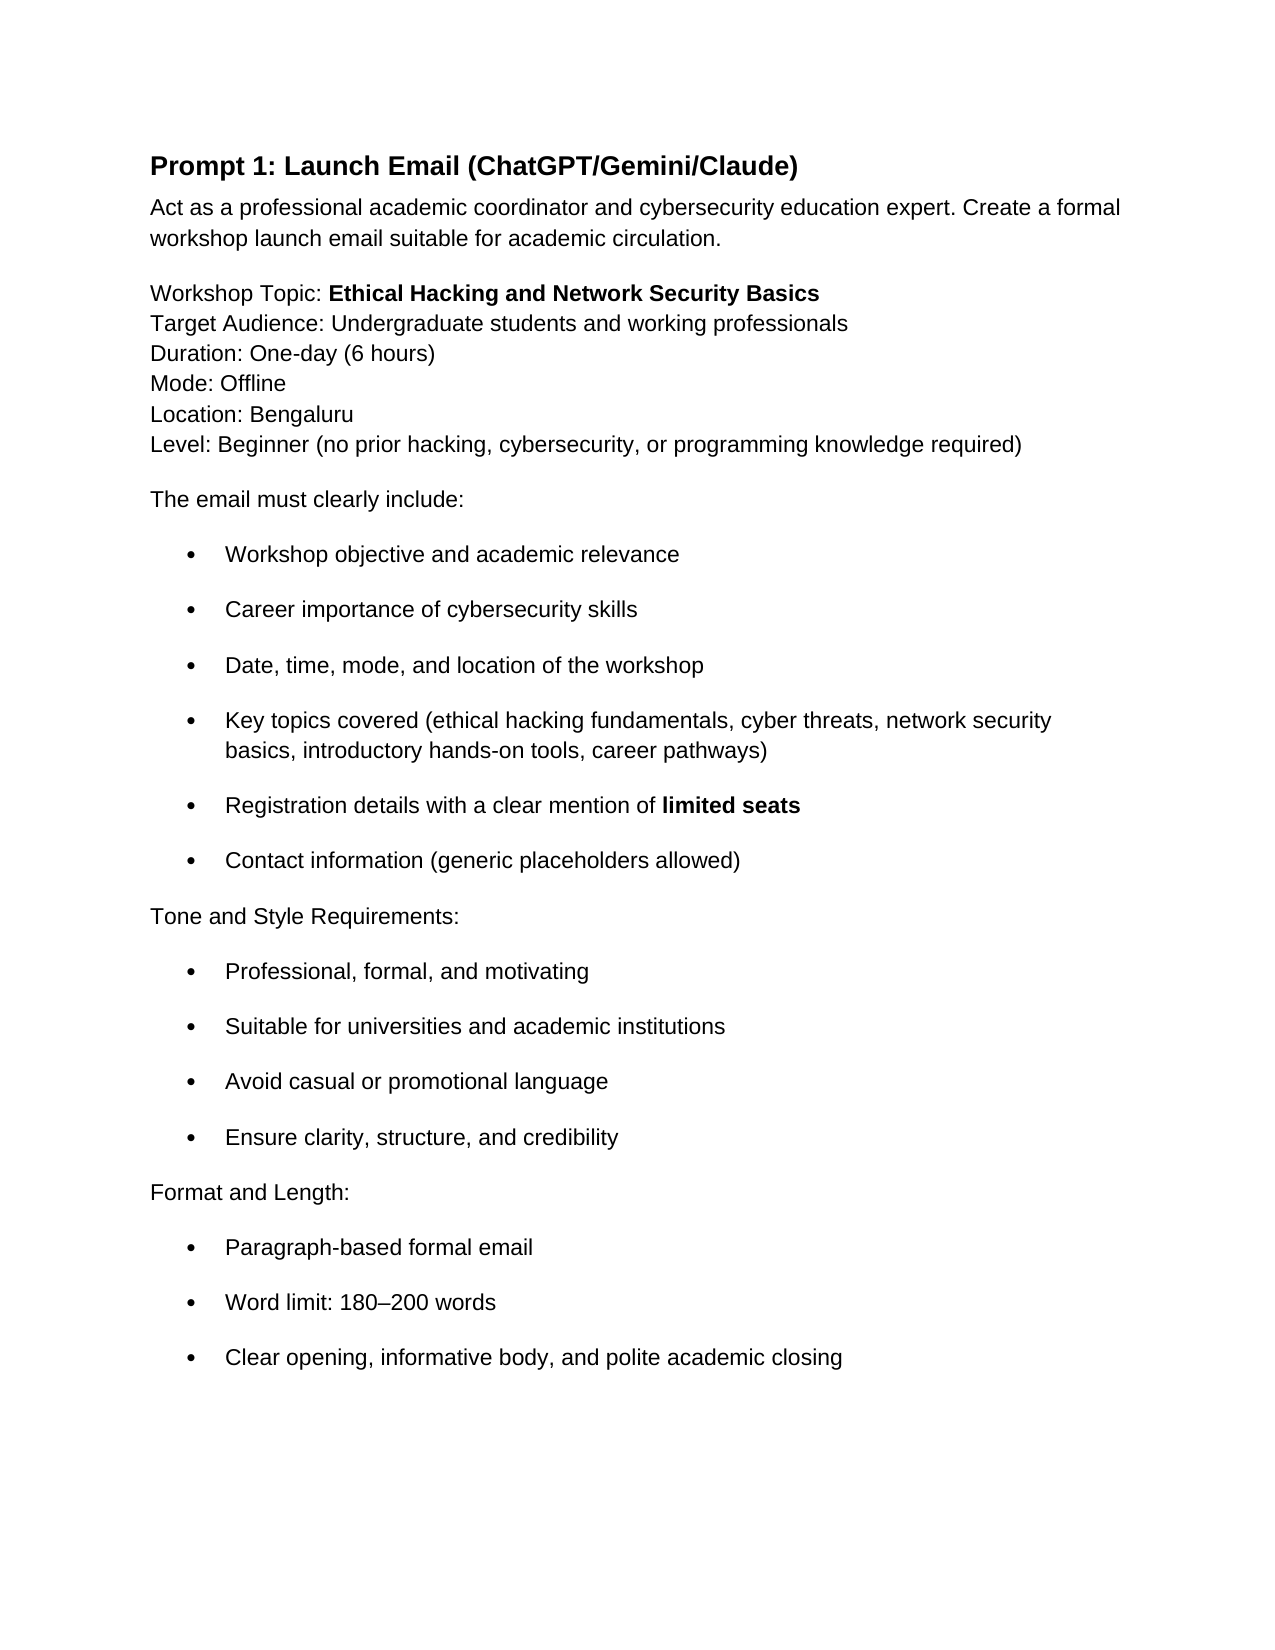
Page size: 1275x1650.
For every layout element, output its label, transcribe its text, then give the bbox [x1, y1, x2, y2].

text The email must clearly include: [150, 486, 1125, 512]
list Paragraph-based formal email [187, 1234, 1125, 1260]
list Clear opening, informative body, and polite academic closing [187, 1344, 1125, 1371]
list Professional, formal, and motivating [187, 958, 1125, 984]
list Word limit: 180–200 words [187, 1289, 1125, 1315]
text Workshop Topic: Ethical Hacking and Network Security Basics Target Audience: Undergraduate students and working professionals Duration: One-day (6 hours) Mode: Offline Location: Bengaluru Level: Beginner (no prior hacking, cybersecurity, or programming knowledge required) [150, 280, 1125, 457]
list Workshop objective and academic relevance [187, 541, 1125, 567]
list Key topics covered (ethical hacking fundamentals, cyber threats, network security basics, introductory hands-on tools, career pathways) [187, 707, 1125, 763]
text Tone and Style Requirements: [150, 903, 1125, 929]
text Format and Length: [150, 1179, 1125, 1205]
subtitle Prompt 1: Launch Email (ChatGPT/Gemini/Claude) [150, 150, 1125, 181]
list Contact information (generic placeholders allowed) [187, 847, 1125, 874]
list Ensure clarity, structure, and credibility [187, 1123, 1125, 1150]
list Career importance of cybersecurity skills [187, 596, 1125, 623]
list Date, time, mode, and location of the workshop [187, 652, 1125, 678]
list Suitable for universities and academic institutions [187, 1013, 1125, 1039]
list Avoid casual or promotional language [187, 1068, 1125, 1094]
text Act as a professional academic coordinator and cybersecurity education expert. Create a formal workshop launch email suitable for academic circulation. [150, 194, 1125, 251]
list Registration details with a clear mention of limited seats [187, 792, 1125, 818]
